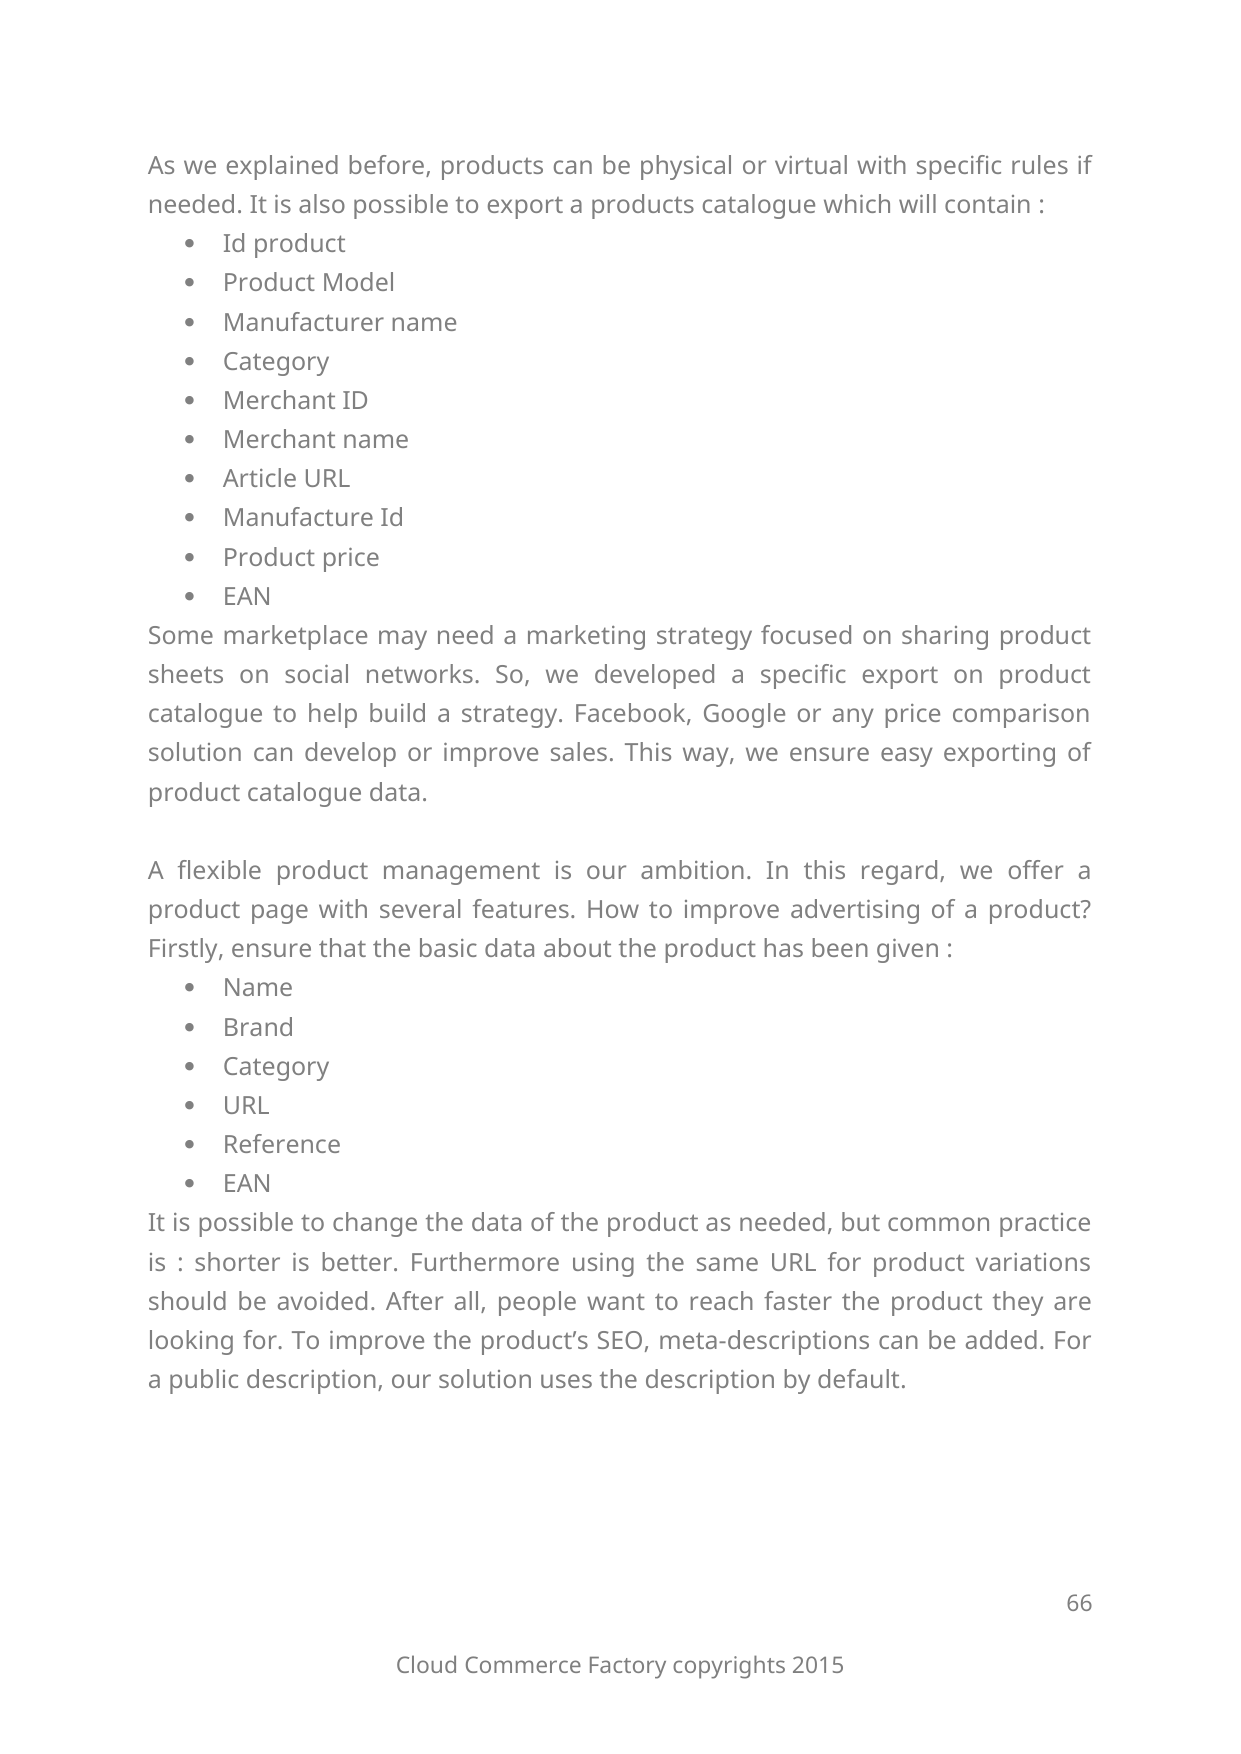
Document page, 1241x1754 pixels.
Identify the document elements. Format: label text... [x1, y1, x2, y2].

list Id product [185, 226, 1093, 260]
list Brand [185, 1009, 1093, 1043]
list Category [185, 343, 1093, 377]
list Merchant name [185, 422, 1093, 456]
list Merchant ID [185, 383, 1093, 417]
list Product price [185, 539, 1093, 573]
list EAN [185, 578, 1093, 612]
list Manufacture Id [185, 500, 1093, 534]
text It is possible to change the data of the product as needed, but common practice is : shorter is better. Furthermore using the same URL for product variations should be avoided. After all, people want to reach faster the product they are looking for. To improve the product’s SEO, meta-descriptions can be added. For a public description, our solution uses the description by default. [148, 1205, 1093, 1396]
list Product Model [185, 265, 1093, 299]
list Manufacturer name [185, 304, 1093, 338]
text As we explained before, products can be physical or virtual with specific rules if needed. It is also possible to export a products catalogue which will contain : [148, 148, 1093, 221]
list Category [185, 1048, 1093, 1082]
list Reference [185, 1127, 1093, 1161]
list EAN [185, 1166, 1093, 1200]
list Name [185, 970, 1093, 1004]
list Article URL [185, 461, 1093, 495]
text Some marketplace may need a marketing strategy focused on sharing product sheets on social networks. So, we developed a specific export on product catalogue to help build a strategy. Facebook, Google or any price comparison solution can develop or improve sales. This way, we ensure easy exporting of product catalogue data. [148, 618, 1093, 808]
list URL [185, 1088, 1093, 1122]
text A flexible product management is our ambition. In this regard, we offer a product page with several features. How to improve advertising of a product? Firstly, ensure that the basic data about the product has been given : [148, 853, 1093, 965]
